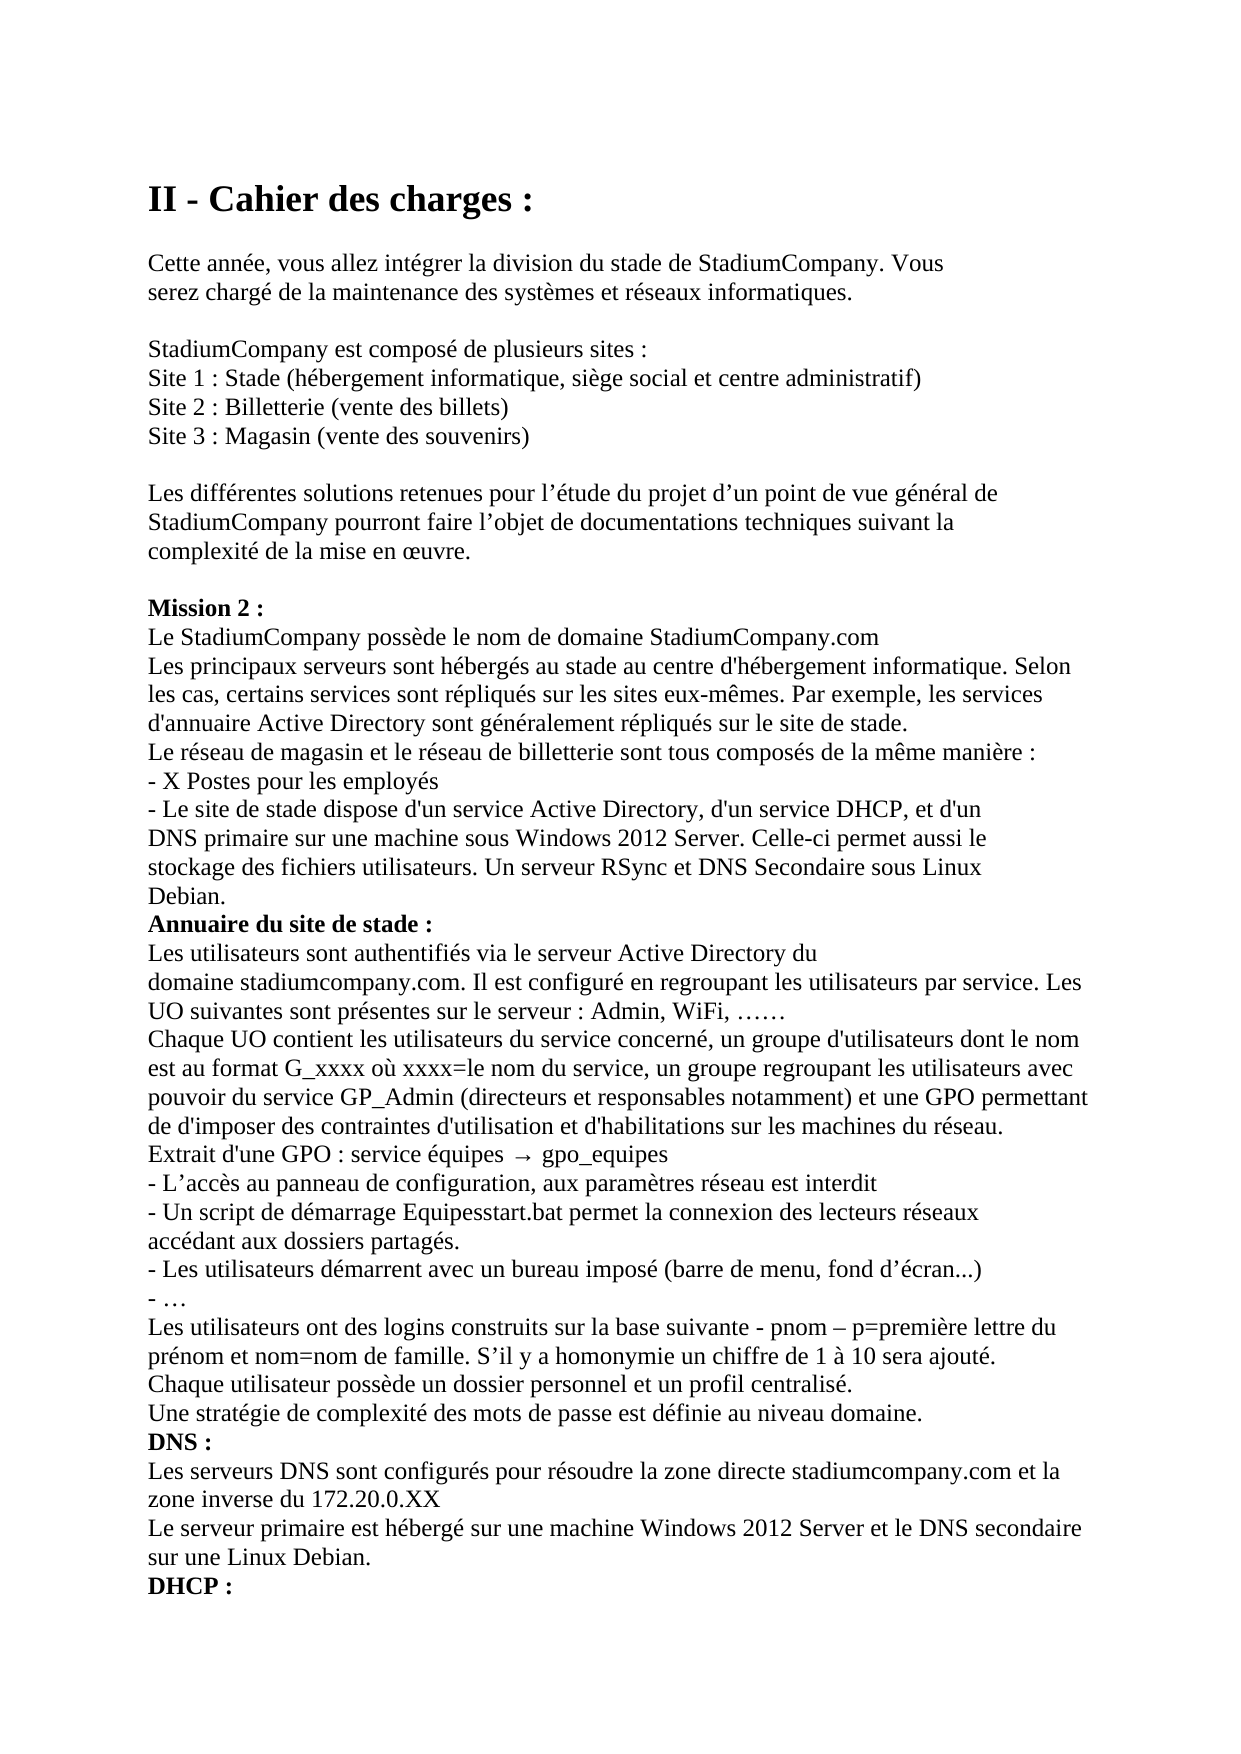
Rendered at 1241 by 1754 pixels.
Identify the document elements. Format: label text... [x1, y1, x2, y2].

text sur une Linux Debian. [148, 1542, 1093, 1571]
text zone inverse du 172.20.0.XX [148, 1484, 1093, 1513]
text Debian. [148, 881, 1093, 909]
text Le réseau de magasin et le réseau de billetterie sont tous composés de la même manière : [148, 737, 1093, 766]
text - Les utilisateurs démarrent avec un bureau imposé (barre de menu, fond d’écran...) [148, 1254, 1093, 1283]
text Les utilisateurs sont authentifiés via le serveur Active Directory du [148, 938, 1093, 967]
text de d'imposer des contraintes d'utilisation et d'habilitations sur les machines du réseau. [148, 1111, 1093, 1139]
text Les utilisateurs ont des logins construits sur la base suivante - pnom – p=première lettre du [148, 1312, 1093, 1341]
text Mission 2 : [148, 593, 1093, 622]
text Le StadiumCompany possède le nom de domaine StadiumCompany.com [148, 622, 1093, 651]
text Une stratégie de complexité des mots de passe est définie au niveau domaine. [148, 1398, 1093, 1427]
text pouvoir du service GP_Admin (directeurs et responsables notamment) et une GPO permettant [148, 1082, 1093, 1111]
text StadiumCompany est composé de plusieurs sites : [148, 334, 1093, 363]
text les cas, certains services sont répliqués sur les sites eux-mêmes. Par exemple, les services [148, 679, 1093, 708]
text - Le site de stade dispose d'un service Active Directory, d'un service DHCP, et d'un [148, 794, 1093, 823]
text complexité de la mise en œuvre. [148, 536, 1093, 564]
text Annuaire du site de stade : [148, 909, 1093, 938]
text DHCP : [148, 1571, 1093, 1599]
text serez chargé de la maintenance des systèmes et réseaux informatiques. [148, 277, 1093, 306]
text est au format G_xxxx où xxxx=le nom du service, un groupe regroupant les utilisateurs avec [148, 1053, 1093, 1082]
text Site 1 : Stade (hébergement informatique, siège social et centre administratif) [148, 363, 1093, 392]
text - Un script de démarrage Equipesstart.bat permet la connexion des lecteurs réseaux [148, 1197, 1093, 1226]
text Cette année, vous allez intégrer la division du stade de StadiumCompany. Vous [148, 248, 1093, 277]
text Site 2 : Billetterie (vente des billets) [148, 392, 1093, 421]
text DNS primaire sur une machine sous Windows 2012 Server. Celle-ci permet aussi le [148, 823, 1093, 852]
text Chaque utilisateur possède un dossier personnel et un profil centralisé. [148, 1369, 1093, 1398]
text DNS : [148, 1427, 1093, 1456]
text - … [148, 1283, 1093, 1312]
text Les principaux serveurs sont hébergés au stade au centre d'hébergement informatique. Selon [148, 651, 1093, 679]
text Les serveurs DNS sont configurés pour résoudre la zone directe stadiumcompany.com et la [148, 1456, 1093, 1484]
text stockage des fichiers utilisateurs. Un serveur RSync et DNS Secondaire sous Linux [148, 852, 1093, 881]
text - X Postes pour les employés [148, 766, 1093, 794]
text - L’accès au panneau de configuration, aux paramètres réseau est interdit [148, 1168, 1093, 1197]
text UO suivantes sont présentes sur le serveur : Admin, WiFi, …… [148, 996, 1093, 1024]
text d'annuaire Active Directory sont généralement répliqués sur le site de stade. [148, 708, 1093, 737]
text accédant aux dossiers partagés. [148, 1226, 1093, 1254]
text domaine stadiumcompany.com. Il est configuré en regroupant les utilisateurs par service. Les [148, 967, 1093, 996]
text Extrait d'une GPO : service équipes → gpo_equipes [148, 1139, 1093, 1168]
text prénom et nom=nom de famille. S’il y a homonymie un chiffre de 1 à 10 sera ajouté. [148, 1341, 1093, 1369]
text Chaque UO contient les utilisateurs du service concerné, un groupe d'utilisateurs dont le nom [148, 1024, 1093, 1053]
text Les différentes solutions retenues pour l’étude du projet d’un point de vue général de [148, 478, 1093, 507]
text Le serveur primaire est hébergé sur une machine Windows 2012 Server et le DNS secondaire [148, 1513, 1093, 1542]
text II - Cahier des charges : [148, 176, 1093, 219]
text Site 3 : Magasin (vente des souvenirs) [148, 421, 1093, 449]
text StadiumCompany pourront faire l’objet de documentations techniques suivant la [148, 507, 1093, 536]
